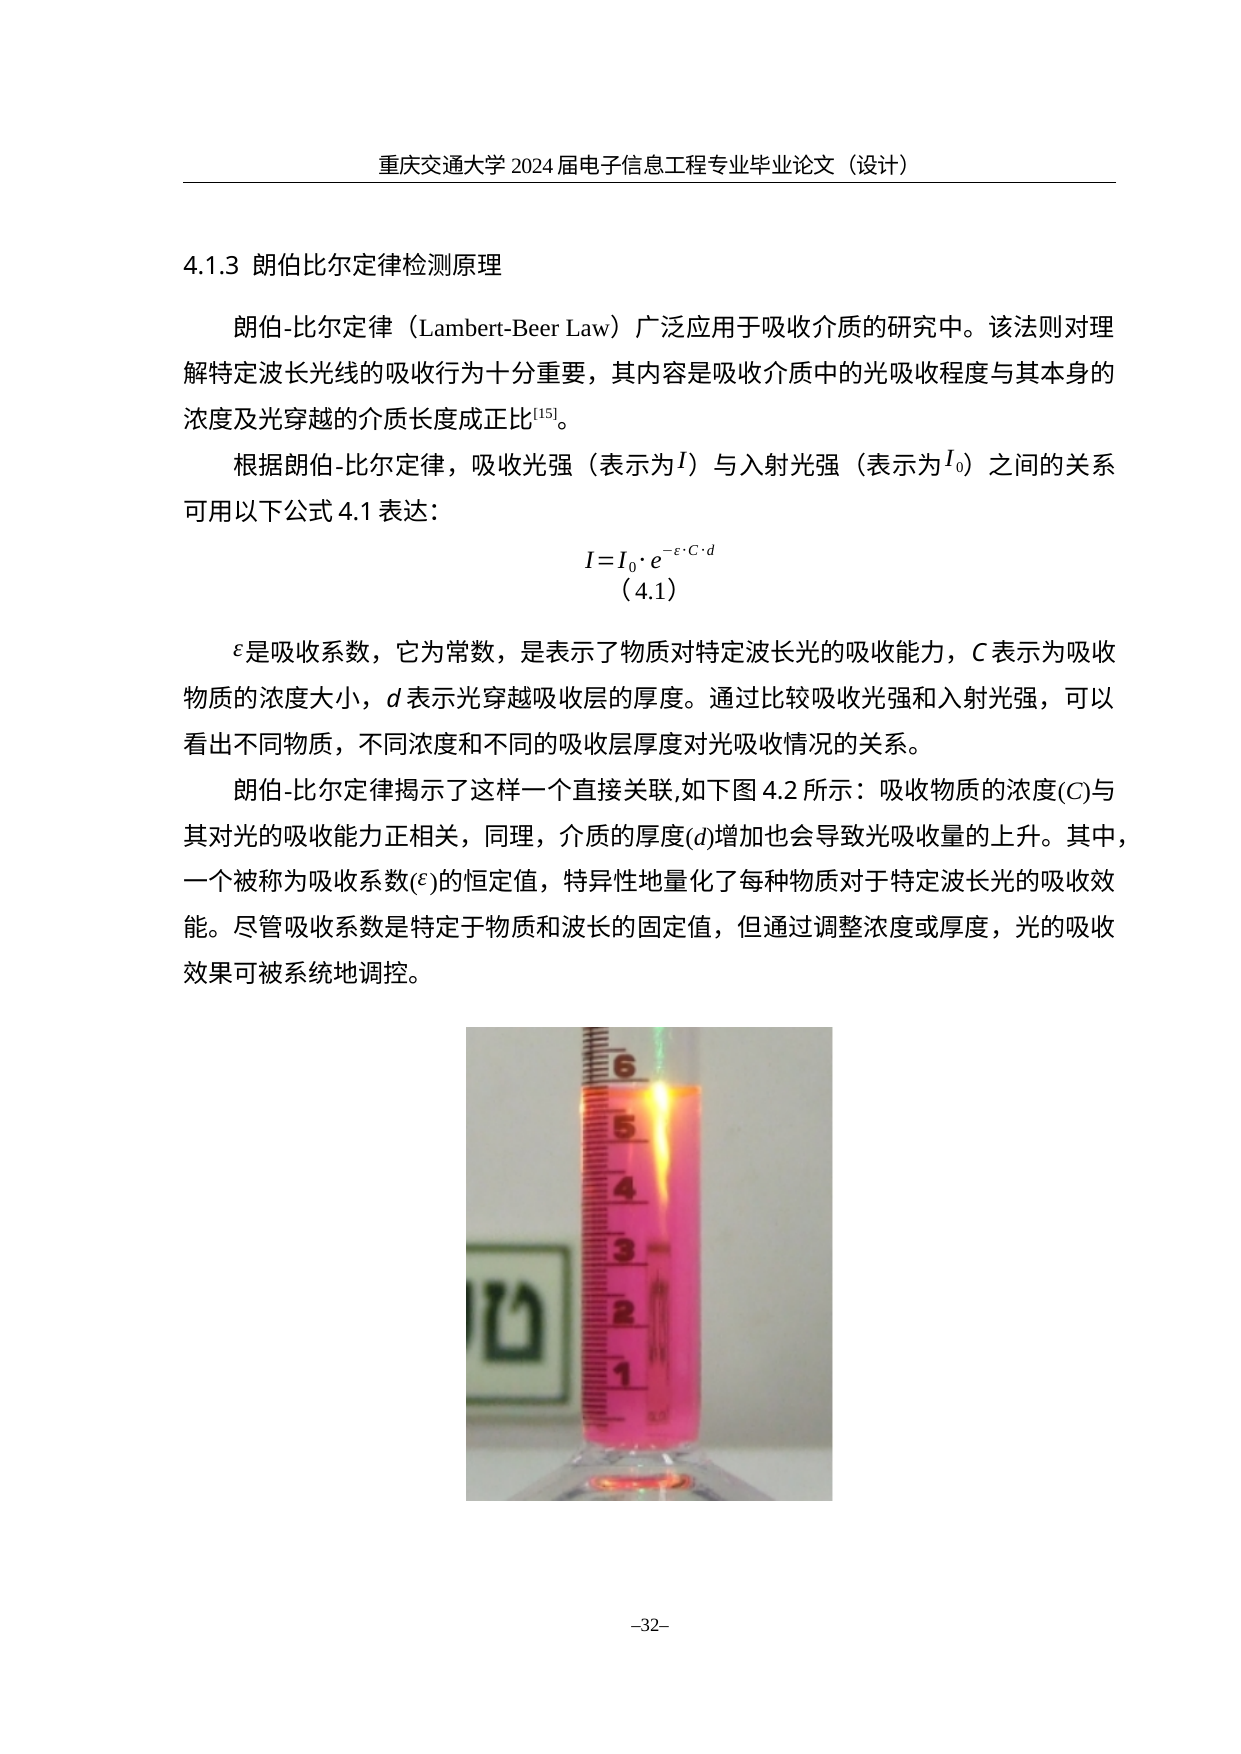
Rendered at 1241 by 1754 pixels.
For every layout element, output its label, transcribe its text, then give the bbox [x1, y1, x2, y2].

text 朗伯-比尔定律揭示了这样一个直接关联,如下图4.2所示：吸收物质的浓度(C)与其对光的吸收能力正相关，同理，介质的厚度(d)增加也会导致光吸收量的上升。其中，一个被称为吸收系数()的恒定值，特异性地量化了每种物质对于特定波长光的吸收效能。尽管吸收系数是特定于物质和波长的固定值，但通过调整浓度或厚度，光的吸收效果可被系统地调控。 [183, 762, 1116, 992]
subtitle 4.1.3 朗伯比尔定律检测原理 [183, 246, 1116, 282]
text 朗伯-比尔定律（Lambert-Beer Law）广泛应用于吸收介质的研究中。该法则对理解特定波长光线的吸收行为十分重要，其内容是吸收介质中的光吸收程度与其本身的浓度及光穿越的介质长度成正比[15]。 [183, 300, 1116, 437]
text 是吸收系数，它为常数，是表示了物质对特定波长光的吸收能力，C表示为吸收物质的浓度大小，d表示光穿越吸收层的厚度。通过比较吸收光强和入射光强，可以看出不同物质，不同浓度和不同的吸收层厚度对光吸收情况的关系。 [183, 625, 1116, 762]
picture [466, 1027, 834, 1501]
text 根据朗伯-比尔定律，吸收光强（表示为）与入射光强（表示为）之间的关系可用以下公式4.1表达： [183, 437, 1116, 529]
